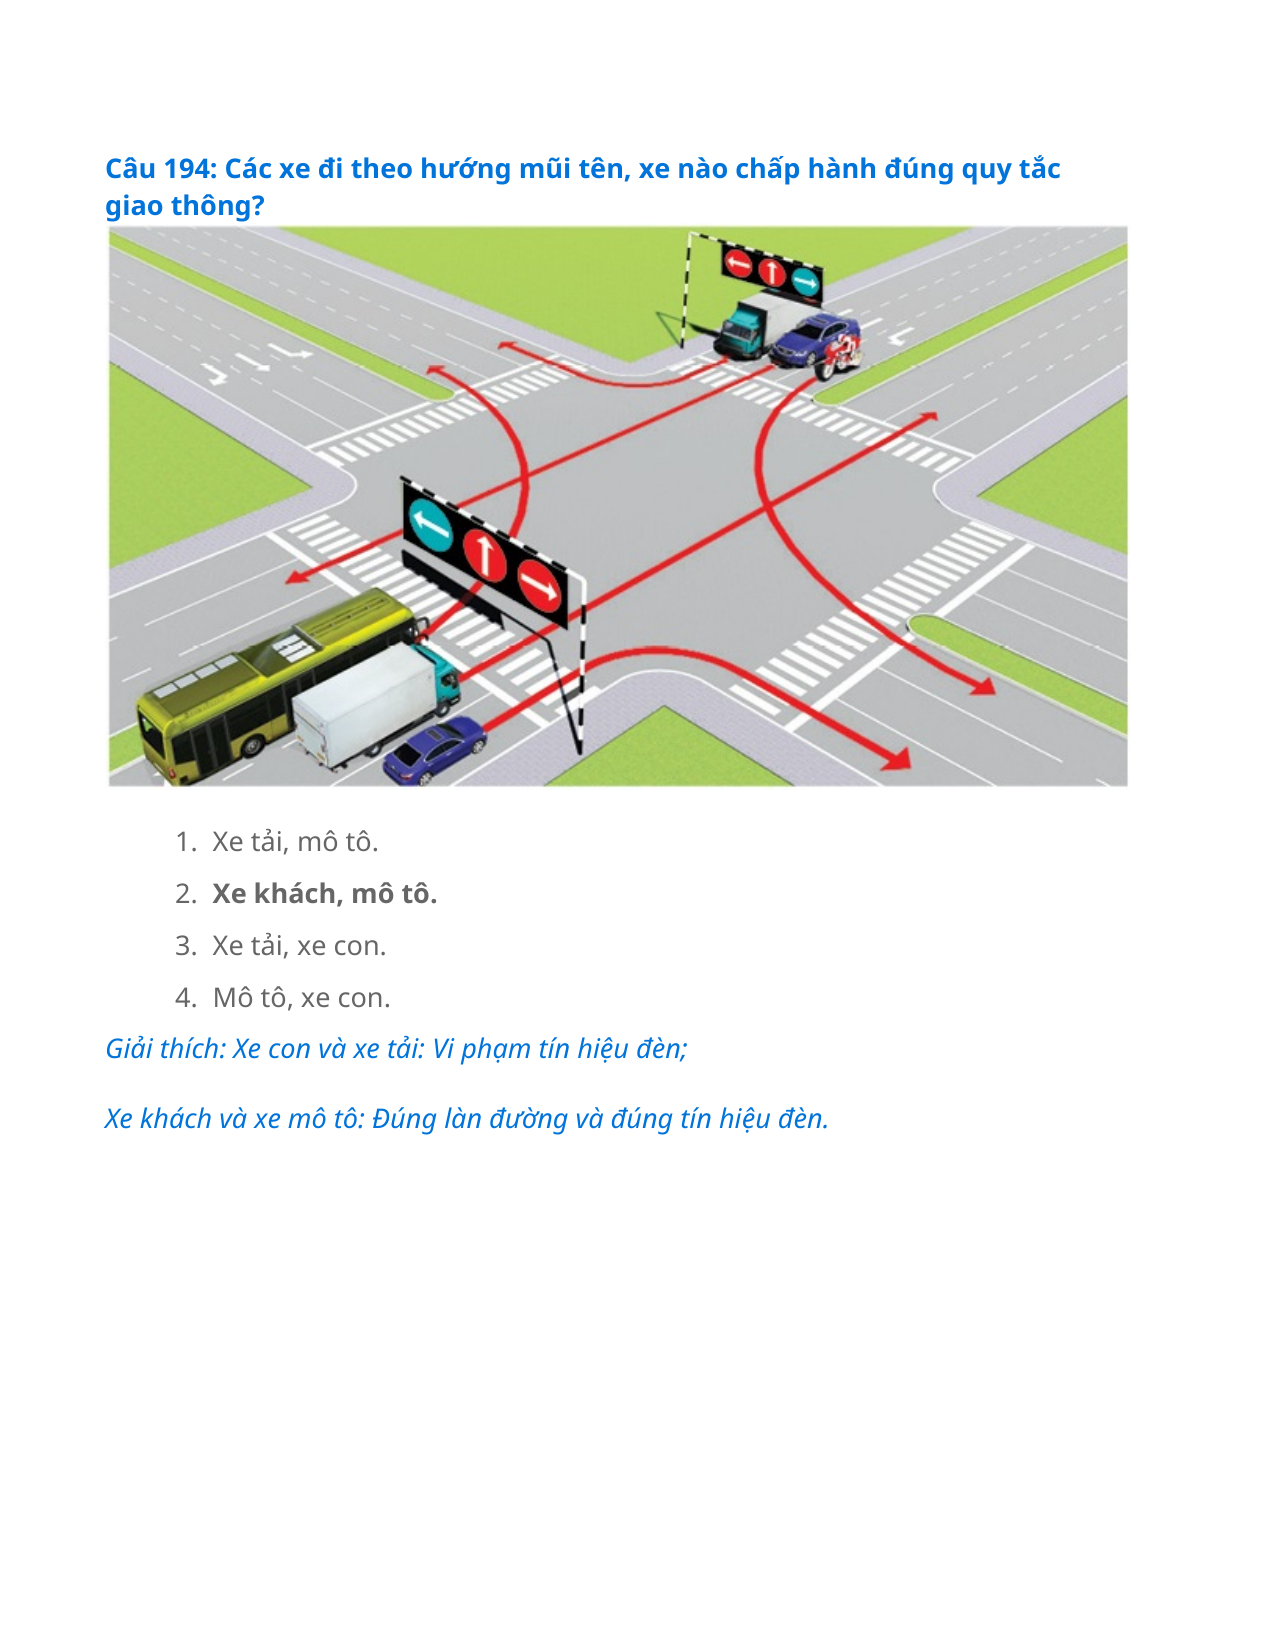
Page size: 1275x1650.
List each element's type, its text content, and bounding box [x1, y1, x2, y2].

picture [105, 223, 1130, 790]
list Xe tải, xe con. [175, 926, 1125, 963]
text Câu 194: Các xe đi theo hướng mũi tên, xe nào chấp hành đúng quy tắc giao thông? [105, 150, 1125, 223]
text Giải thích: Xe con và xe tải: Vi phạm tín hiệu đèn; [105, 1030, 1125, 1067]
list Xe khách, mô tô. [175, 874, 1125, 911]
list Xe tải, mô tô. [175, 822, 1125, 859]
list Mô tô, xe con. [175, 978, 1125, 1015]
text Xe khách và xe mô tô: Đúng làn đường và đúng tín hiệu đèn. [105, 1099, 1125, 1136]
